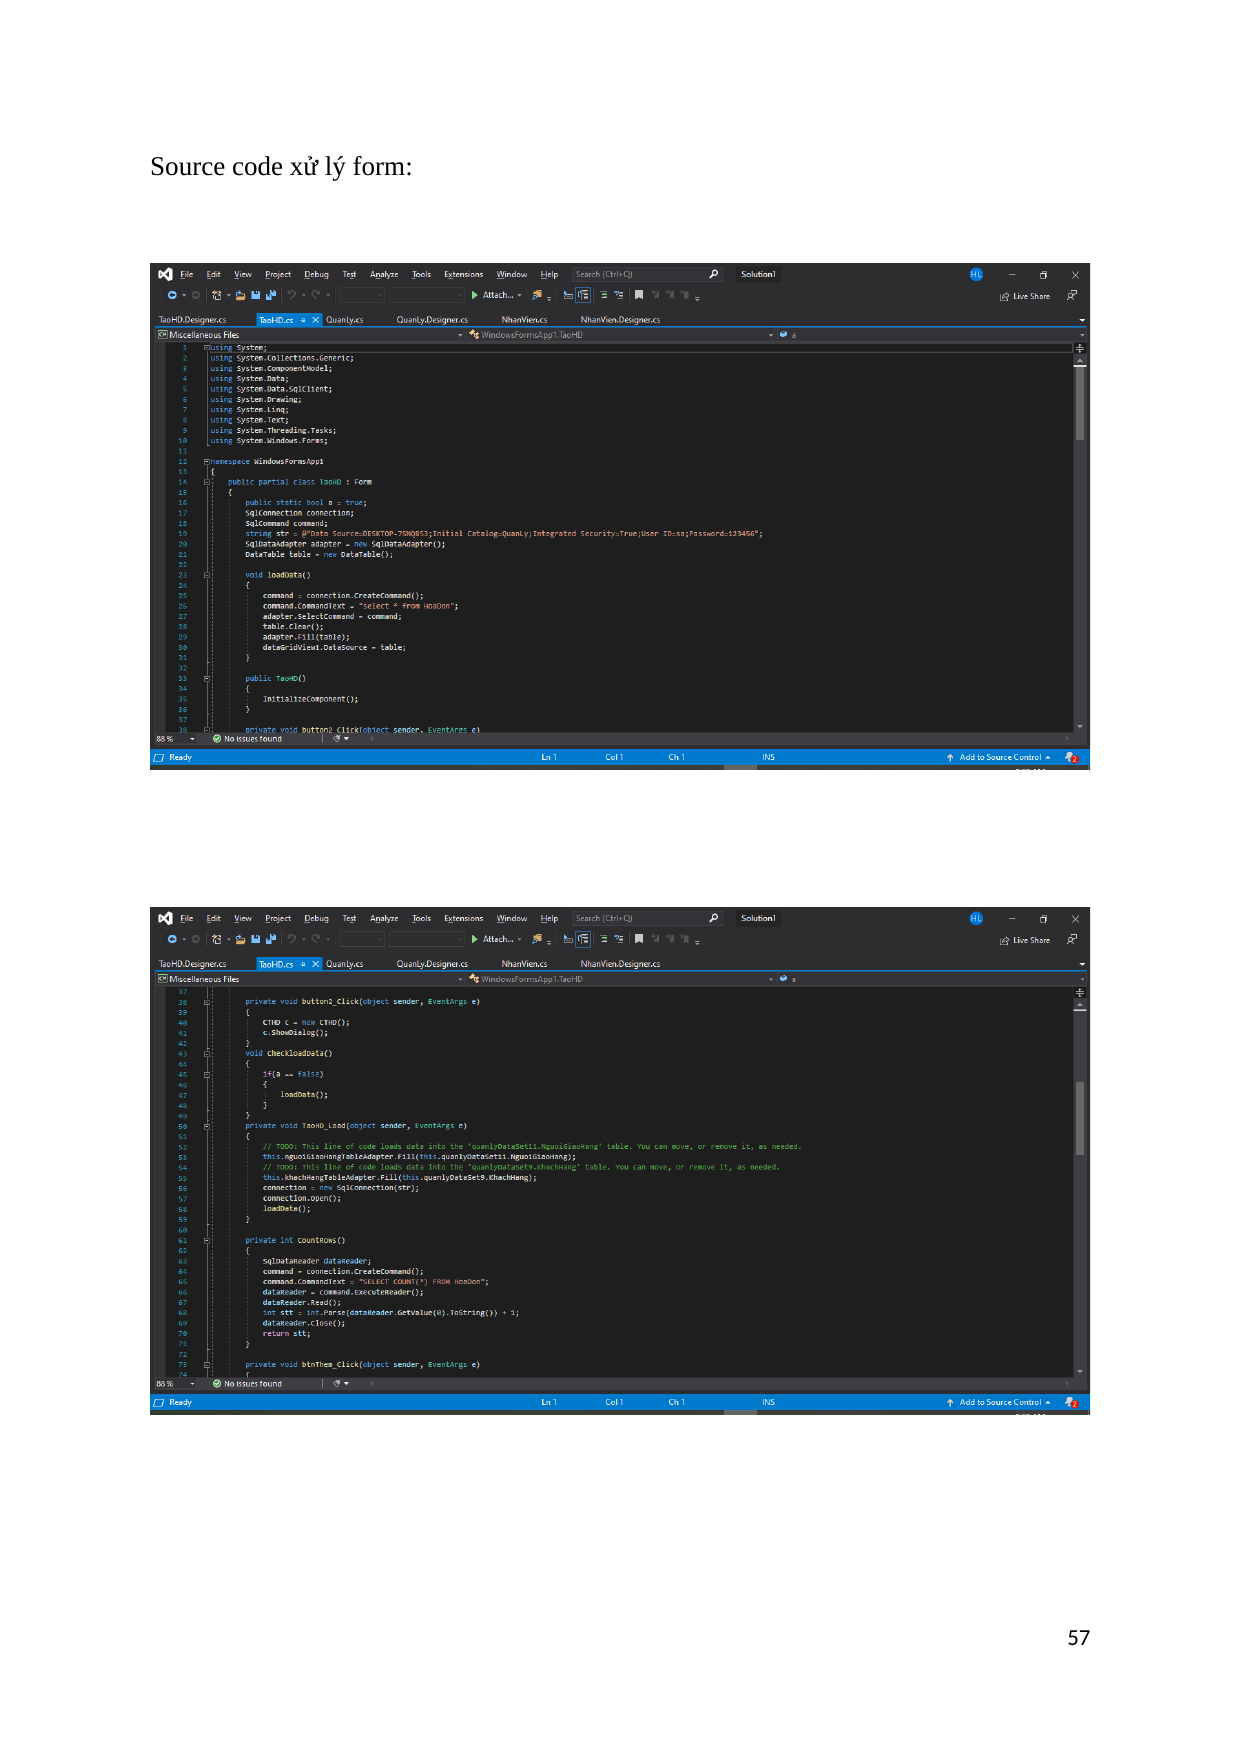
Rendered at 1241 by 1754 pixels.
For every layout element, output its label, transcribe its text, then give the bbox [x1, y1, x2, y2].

picture [150, 263, 1091, 770]
text Source code xử lý form: [150, 150, 1090, 181]
picture [150, 907, 1091, 1415]
